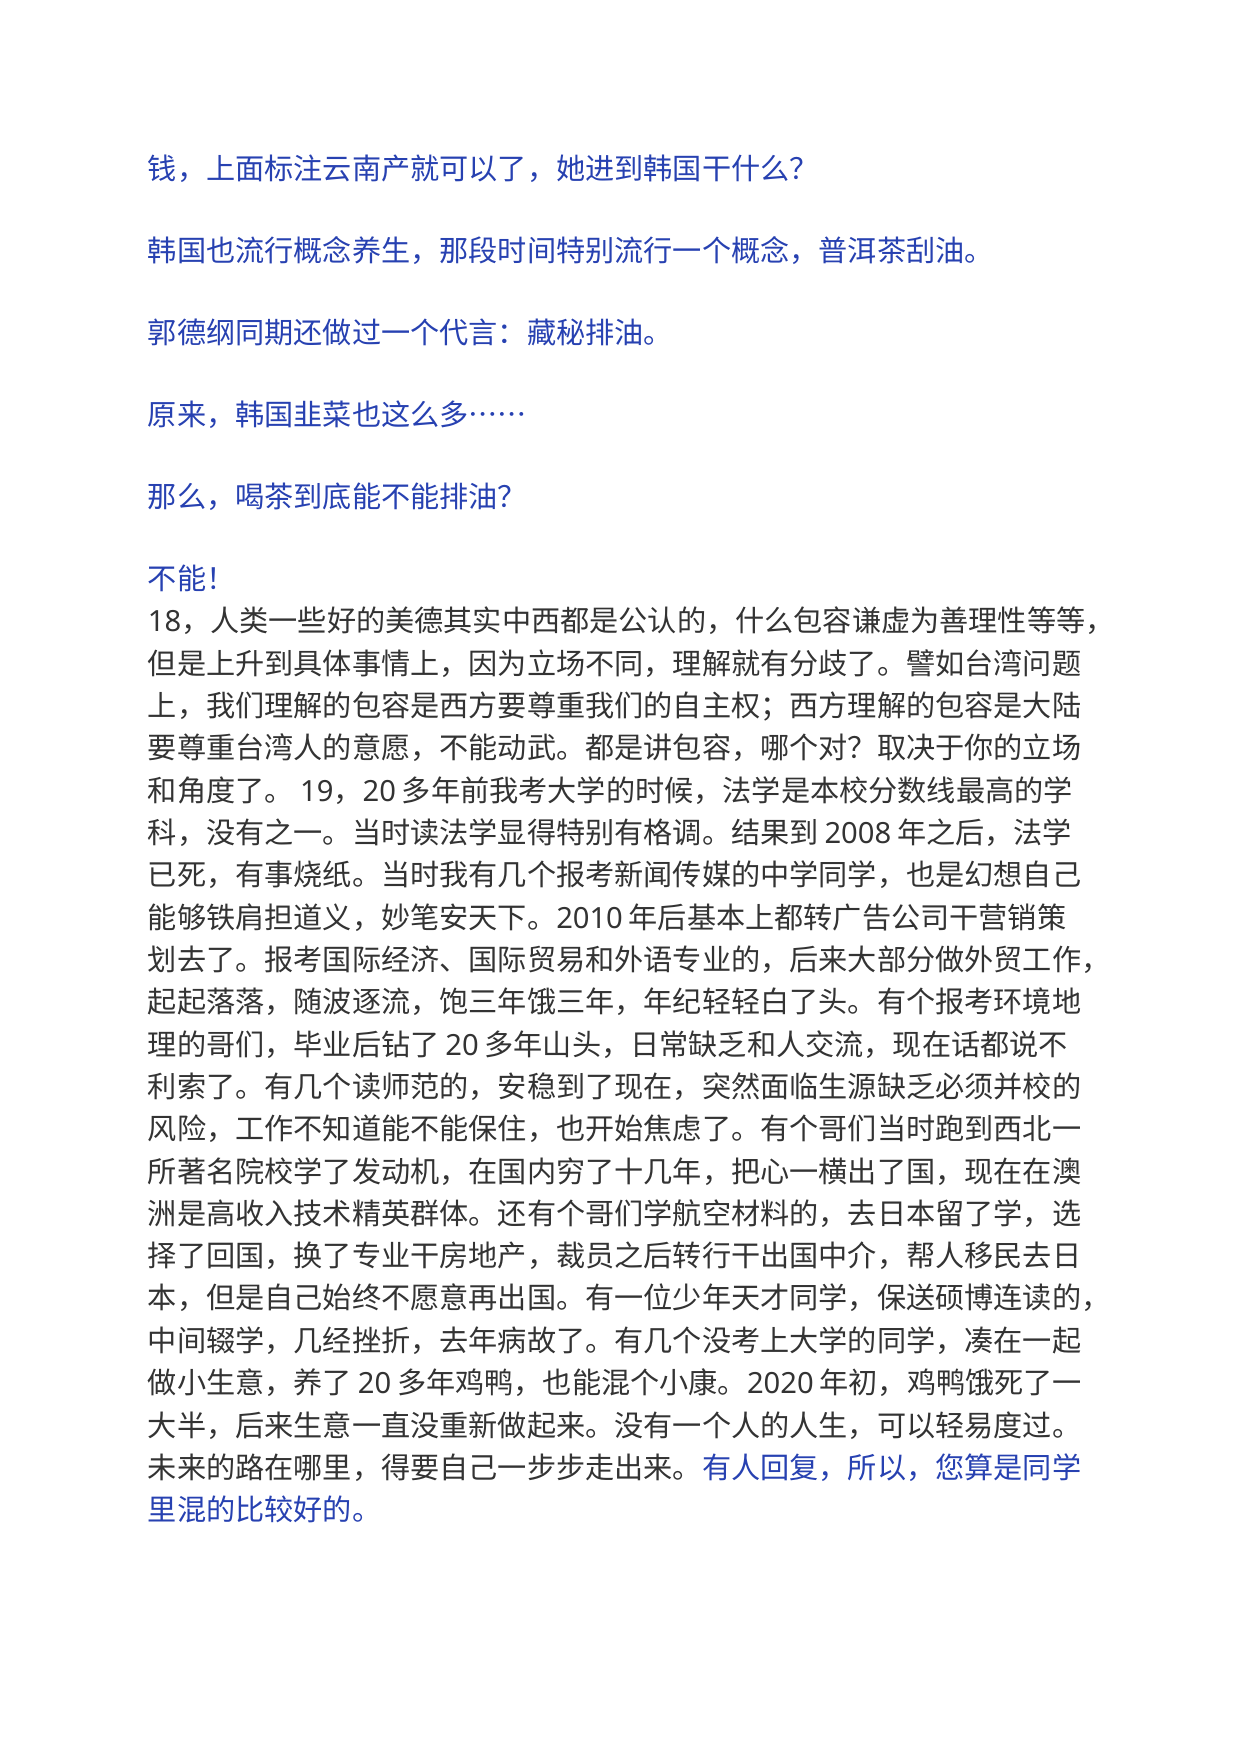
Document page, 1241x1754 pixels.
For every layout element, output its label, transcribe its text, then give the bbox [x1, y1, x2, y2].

text 韩国也流行概念养生，那段时间特别流行一个概念，普洱茶刮油。 [148, 228, 1093, 270]
text 不能！ [148, 556, 1093, 598]
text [148, 146, 1093, 188]
text 原来，韩国韭菜也这么多…… [148, 392, 1093, 434]
text 那么，喝茶到底能不能排油？ [148, 474, 1093, 516]
text 18，人类一些好的美德其实中西都是公认的，什么包容谦虚为善理性等等，但是上升到具体事情上，因为立场不同，理解就有分歧了。譬如台湾问题上，我们理解的包容是西方要尊重我们的自主权；西方理解的包容是大陆要尊重台湾人的意愿，不能动武。都是讲包容，哪个对？取决于你的立场和角度了。 ​​​19，20多年前我考大学的时候，法学是本校分数线最高的学科，没有之一。当时读法学显得特别有格调。结果到2008年之后，法学已死，有事烧纸。当时我有几个报考新闻传媒的中学同学，也是幻想自己能够铁肩担道义，妙笔安天下。2010年后基本上都转广告公司干营销策划去了。报考国际经济、国际贸易和外语专业的，后来大部分做外贸工作，起起落落，随波逐流，饱三年饿三年，年纪轻轻白了头。有个报考环境地理的哥们，毕业后钻了20多年山头，日常缺乏和人交流，现在话都说不利索了。有几个读师范的，安稳到了现在，突然面临生源缺乏必须并校的风险，工作不知道能不能保住，也开始焦虑了。有个哥们当时跑到西北一所著名院校学了发动机，在国内穷了十几年，把心一横出了国，现在在澳洲是高收入技术精英群体。还有个哥们学航空材料的，去日本留了学，选择了回国，换了专业干房地产，裁员之后转行干出国中介，帮人移民去日本，但是自己始终不愿意再出国。有一位少年天才同学，保送硕博连读的，中间辍学，几经挫折，去年病故了。有几个没考上大学的同学，凑在一起做小生意，养了20多年鸡鸭，也能混个小康。2020年初，鸡鸭饿死了一大半，后来生意一直没重新做起来。没有一个人的人生，可以轻易度过。未来的路在哪里，得要自己一步步走出来。有人回复，所以，您算是同学里混的比较好的。 [148, 598, 1093, 1529]
text 郭德纲同期还做过一个代言：藏秘排油。 [148, 310, 1093, 352]
